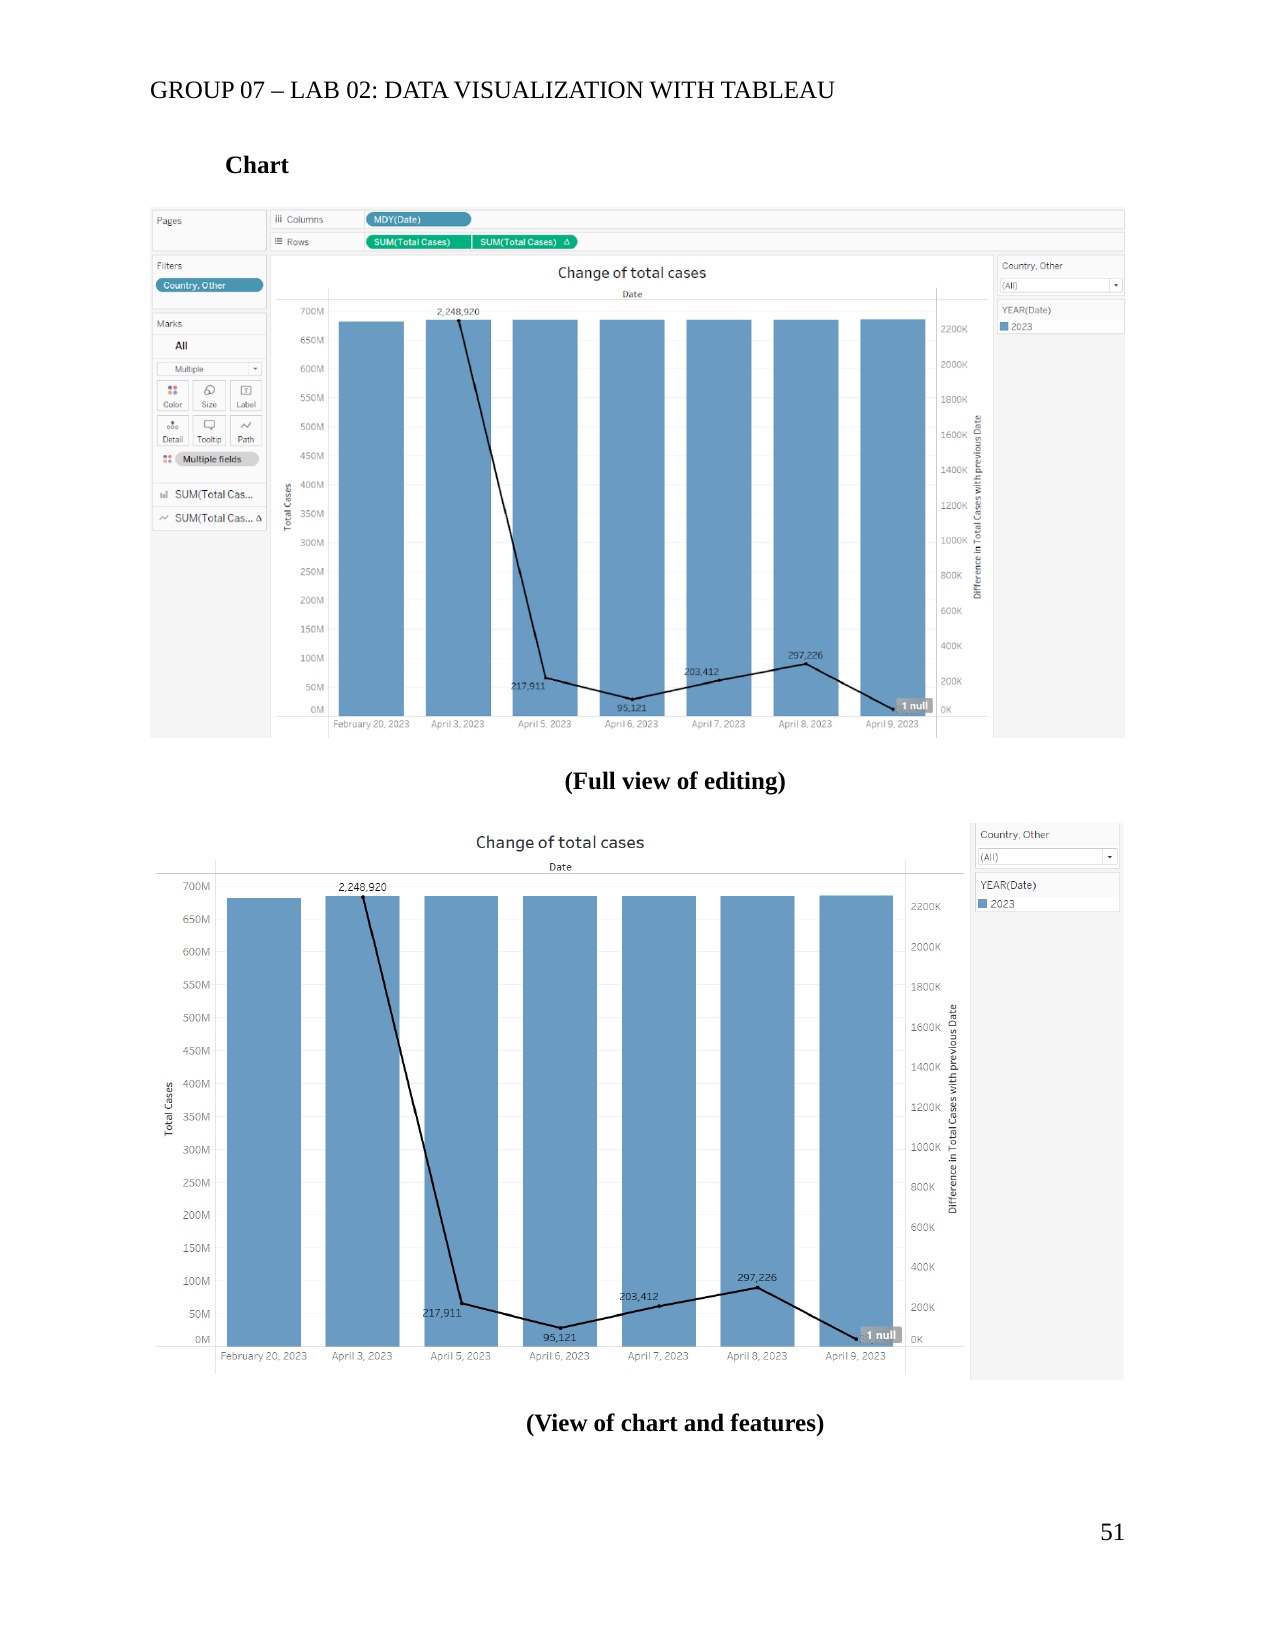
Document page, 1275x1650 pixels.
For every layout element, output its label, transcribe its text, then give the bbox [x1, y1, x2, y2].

picture [150, 207, 1125, 738]
text (Full view of editing) [150, 766, 1125, 795]
text Chart [150, 150, 1125, 179]
text (View of chart and features) [150, 1408, 1125, 1437]
picture [150, 823, 1124, 1380]
